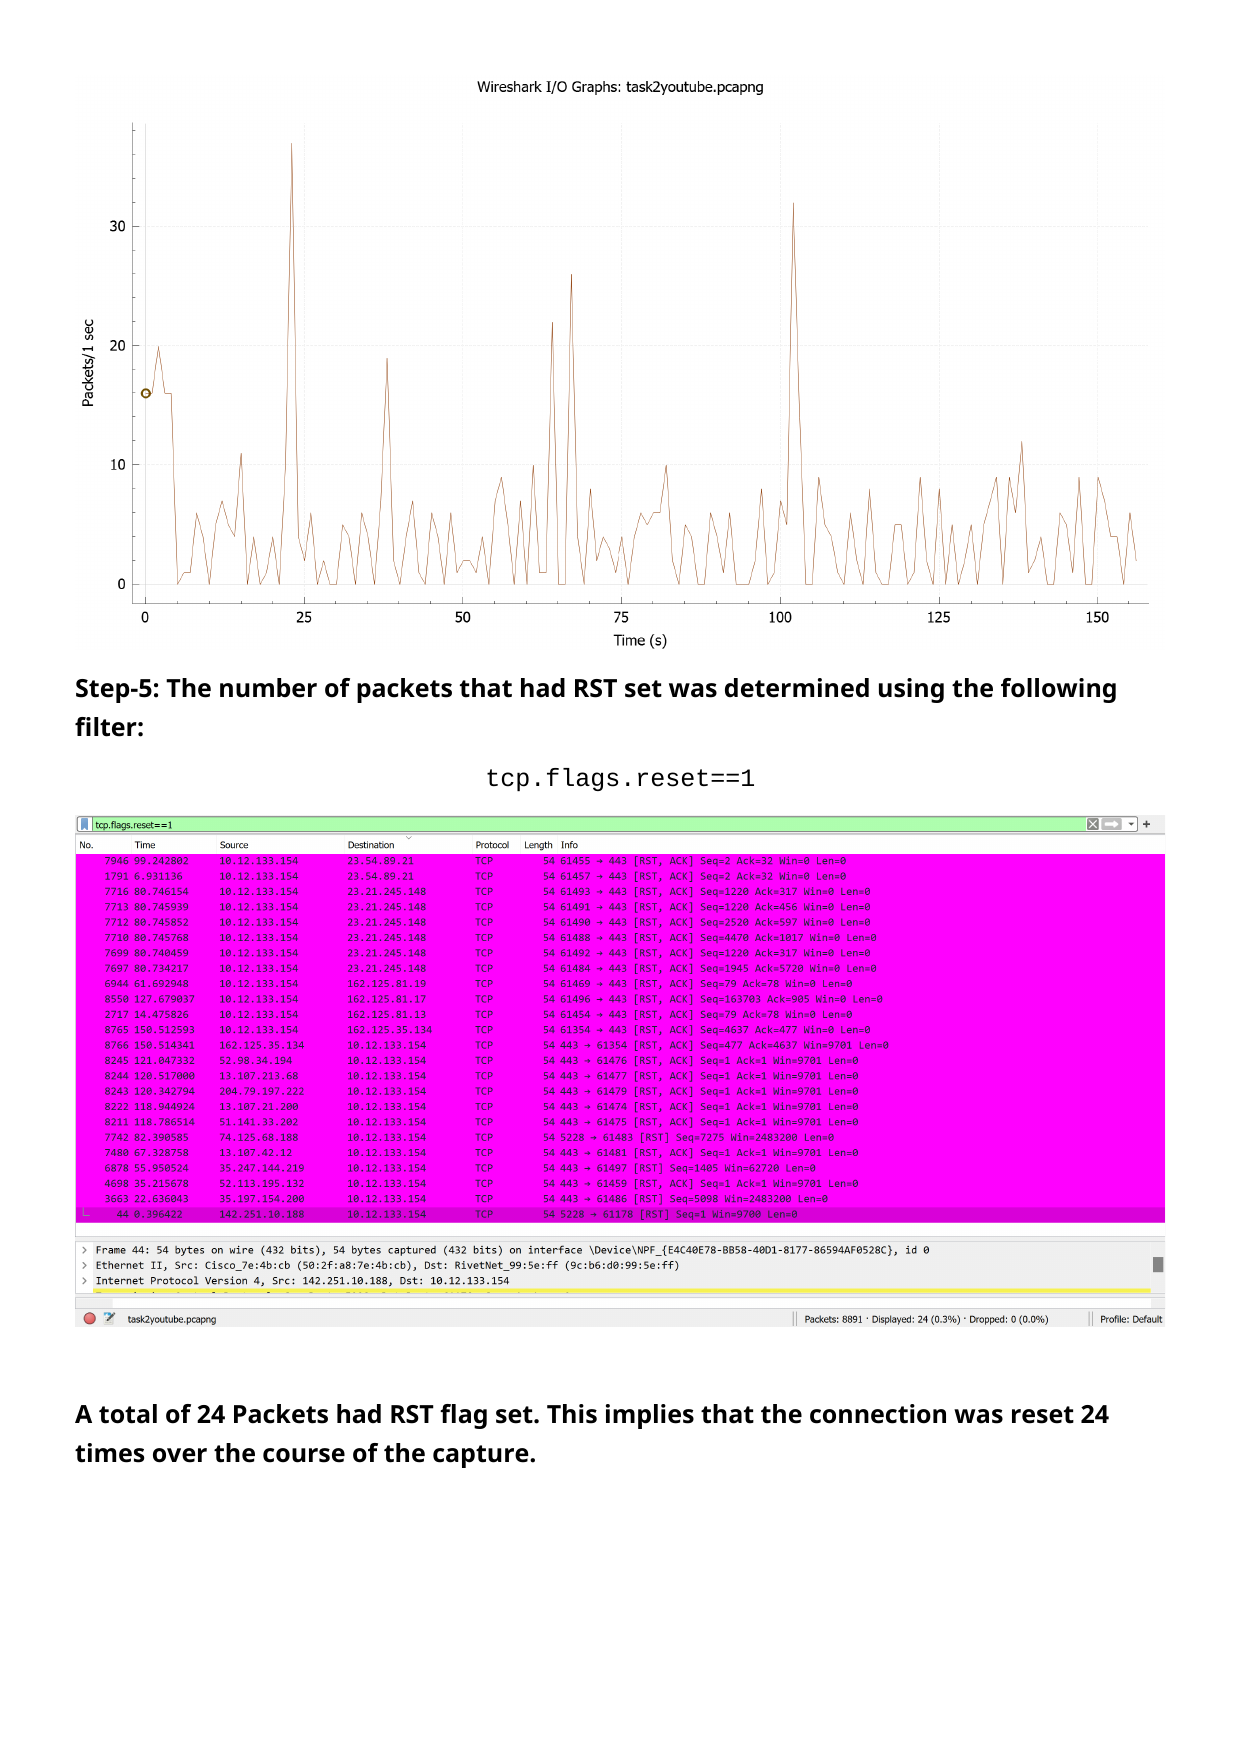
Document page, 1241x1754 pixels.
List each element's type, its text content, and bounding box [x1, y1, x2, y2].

picture [75, 75, 1166, 650]
text tcp.flags.reset==1 [75, 766, 1165, 794]
text Step-5: The number of packets that had RST set was determined using the following filter: [75, 671, 1165, 744]
picture [75, 815, 1166, 1327]
text A total of 24 Packets had RST flag set. This implies that the connection was reset 24 times over the course of the capture. [75, 1397, 1165, 1502]
